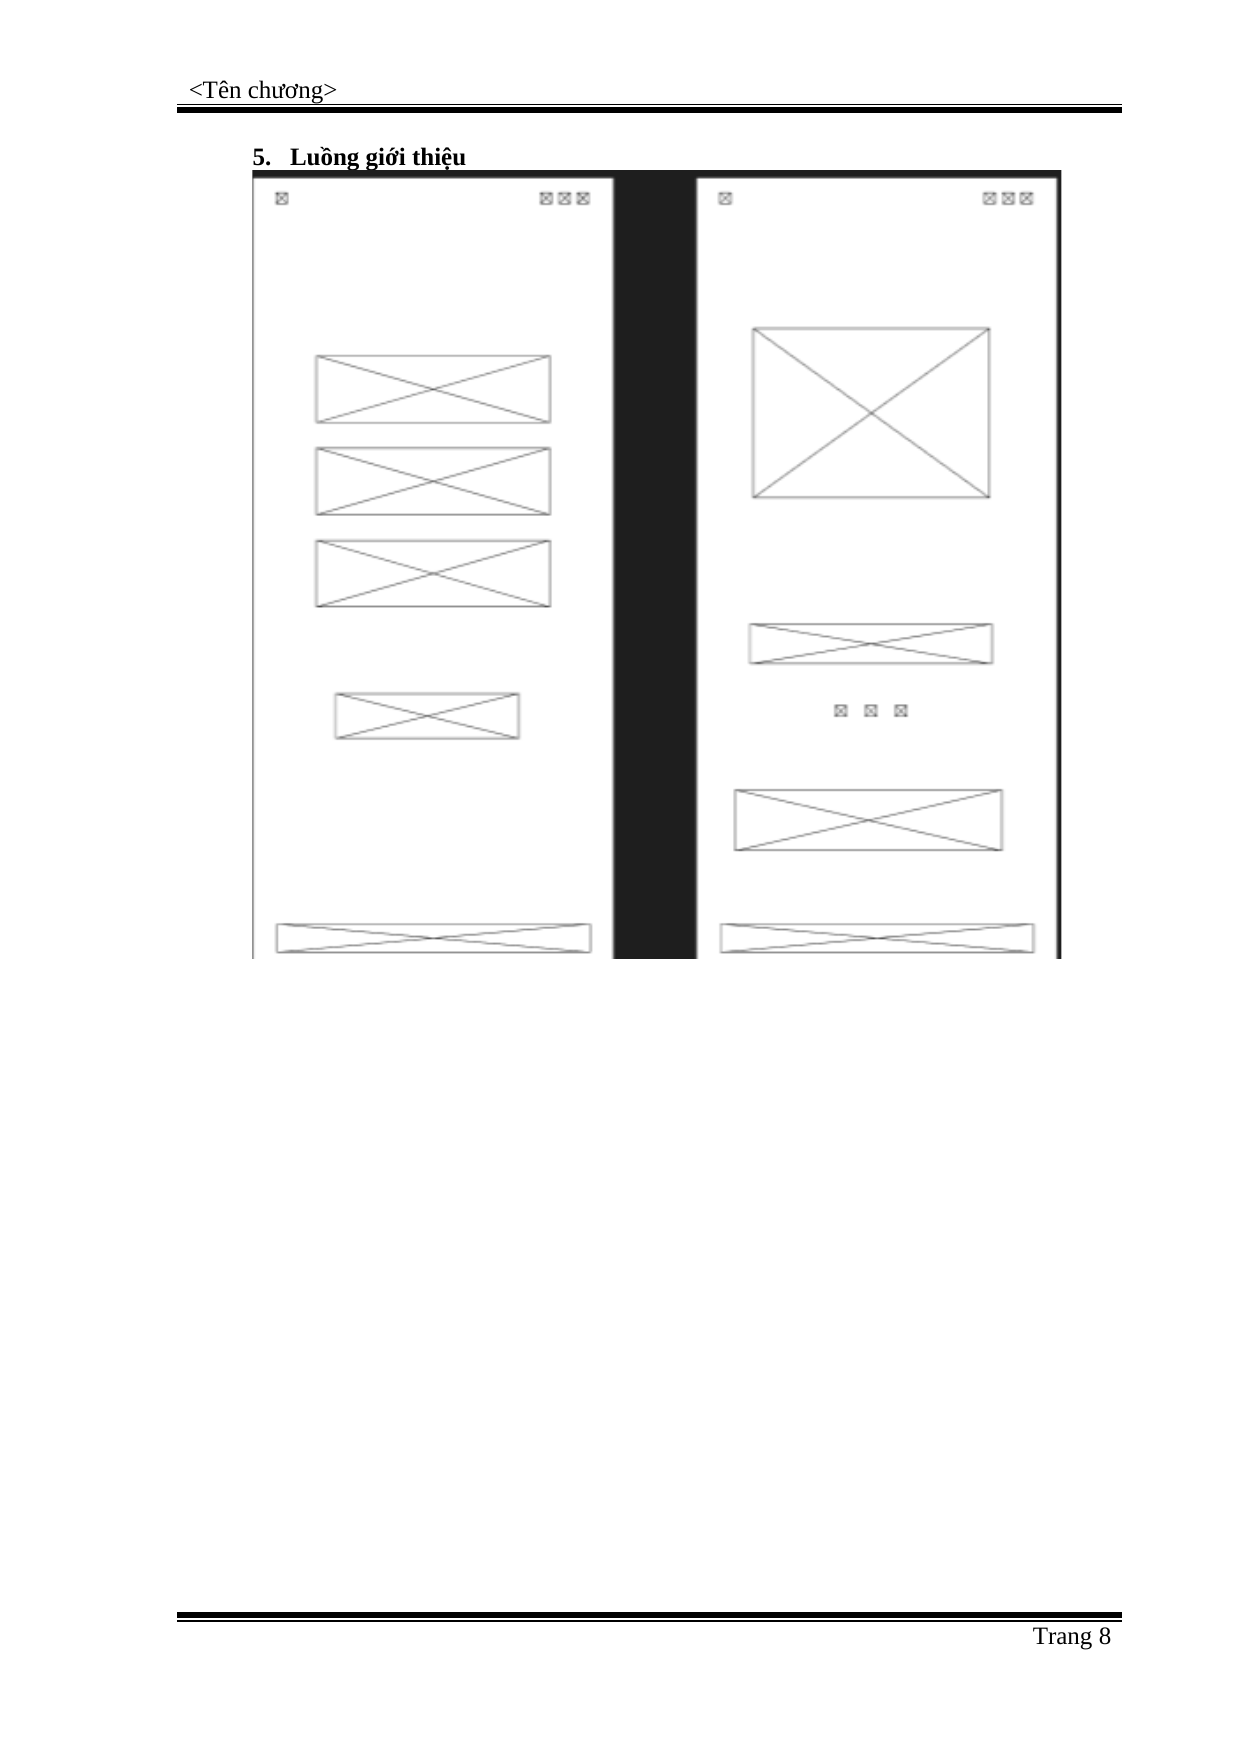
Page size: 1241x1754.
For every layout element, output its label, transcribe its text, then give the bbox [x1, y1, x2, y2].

picture [252, 170, 1062, 959]
list Luồng giới thiệu [252, 142, 1122, 171]
